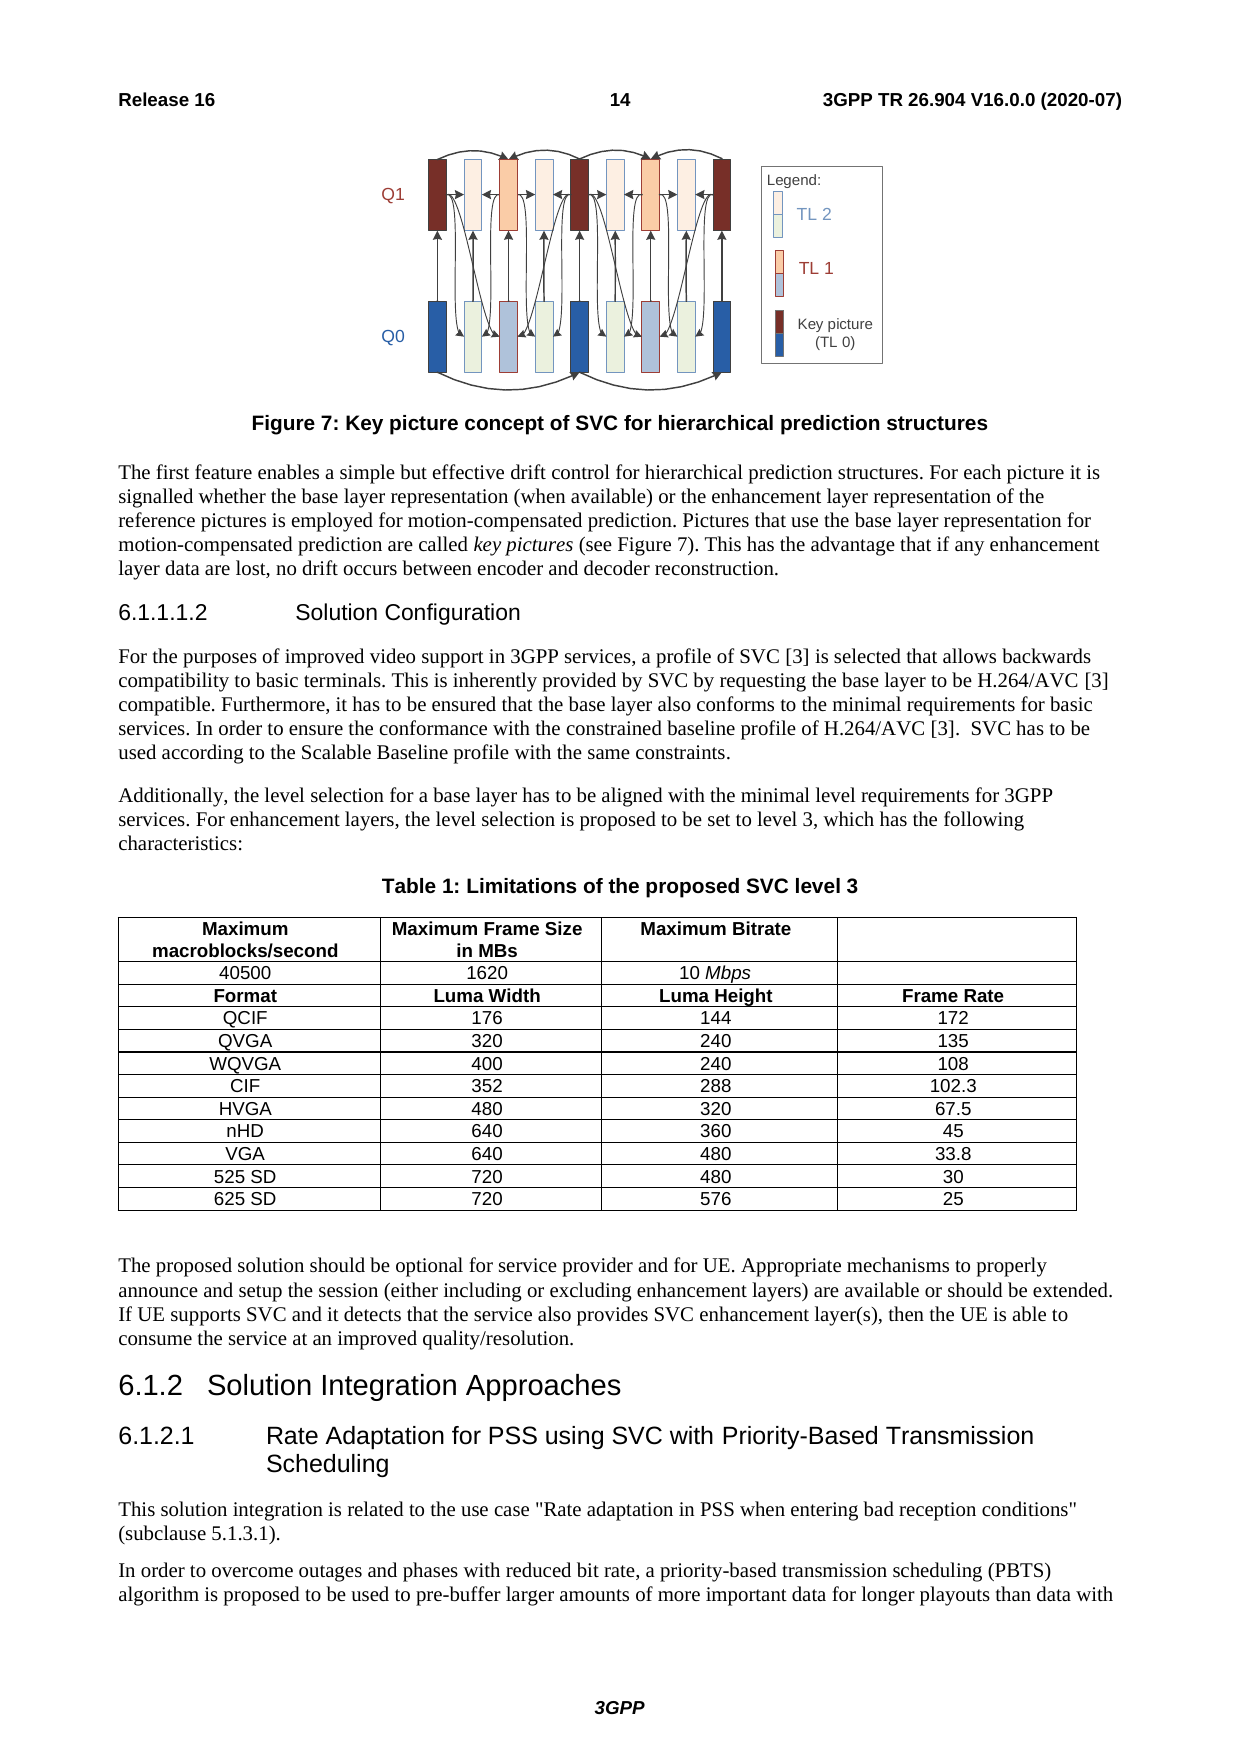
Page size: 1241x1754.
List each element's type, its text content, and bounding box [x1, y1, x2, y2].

text Additionally, the level selection for a base layer has to be aligned with the minimal level requirements for 3GPP services. For enhancement layers, the level selection is proposed to be set to level 3, which has the following characteristics: [118, 783, 1122, 855]
table_cell 720 [381, 1188, 601, 1209]
text The first feature enables a simple but effective drift control for hierarchical prediction structures. For each picture it is signalled whether the base layer representation (when available) or the enhancement layer representation of the reference pictures is employed for motion-compensated prediction. Pictures that use the base layer representation for motion-compensated prediction are called key pictures (see Figure 7). This has the advantage that if any enhancement layer data are lost, no drift occurs between encoder and decoder reconstruction. [118, 460, 1122, 580]
table_cell 45 [838, 1120, 1076, 1142]
table_cell 360 [602, 1120, 837, 1142]
subtitle 6.1.2 Solution Integration Approaches [118, 1368, 1122, 1402]
table_cell 25 [838, 1188, 1076, 1209]
table_cell 320 [381, 1030, 601, 1051]
table_cell 40500 [119, 962, 380, 983]
table_cell 320 [602, 1098, 837, 1119]
table_cell HVGA [119, 1098, 380, 1119]
table_cell 67.5 [838, 1098, 1076, 1119]
table_cell 144 [602, 1007, 837, 1029]
table_cell QCIF [119, 1007, 380, 1029]
table_cell QVGA [119, 1030, 380, 1051]
table_header Maximum Bitrate [602, 918, 837, 961]
table_cell 33.8 [838, 1143, 1076, 1164]
table_cell 576 [602, 1188, 837, 1209]
table_cell 720 [381, 1165, 601, 1187]
table_cell 240 [602, 1030, 837, 1051]
table_cell 172 [838, 1007, 1076, 1029]
table_cell 240 [602, 1053, 837, 1074]
table_cell Frame Rate [838, 985, 1076, 1006]
table_cell 288 [602, 1075, 837, 1097]
table_cell CIF [119, 1075, 380, 1097]
subtitle 6.1.1.1.2 Solution Configuration [118, 599, 1122, 625]
table_cell 10 Mbps [602, 962, 837, 983]
table_cell 108 [838, 1053, 1076, 1074]
table_cell 480 [602, 1165, 837, 1187]
table_cell 640 [381, 1143, 601, 1164]
table_cell 525 SD [119, 1165, 380, 1187]
table_cell 176 [381, 1007, 601, 1029]
table_cell [838, 962, 1076, 983]
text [118, 1558, 1122, 1606]
table_cell 1620 [381, 962, 601, 983]
table_cell 102.3 [838, 1075, 1076, 1097]
text This solution integration is related to the use case "Rate adaptation in PSS when entering bad reception conditions" (subclause 5.1.3.1). [118, 1497, 1122, 1545]
table_cell WQVGA [119, 1053, 380, 1074]
text For the purposes of improved video support in 3GPP services, a profile of SVC [3] is selected that allows backwards compatibility to basic terminals. This is inherently provided by SVC by requesting the base layer to be H.264/AVC [3] compatible. Furthermore, it has to be ensured that the base layer also conforms to the minimal requirements for basic services. In order to ensure the conformance with the constrained baseline profile of H.264/AVC [3]. SVC has to be used according to the Scalable Baseline profile with the same constraints. [118, 644, 1122, 764]
table_cell Format [119, 985, 380, 1006]
table_cell 480 [602, 1143, 837, 1164]
table_header Maximum macroblocks/second [119, 918, 380, 961]
table_cell 400 [381, 1053, 601, 1074]
table_cell VGA [119, 1143, 380, 1164]
table_cell 480 [381, 1098, 601, 1119]
table_cell 640 [381, 1120, 601, 1142]
text Figure 7: Key picture concept of SVC for hierarchical prediction structures [118, 411, 1122, 435]
subtitle 6.1.2.1 Rate Adaptation for PSS using SVC with Priority-Based Transmission Scheduling [118, 1421, 1122, 1478]
table_cell 30 [838, 1165, 1076, 1187]
table_cell Luma Width [381, 985, 601, 1006]
table_cell nHD [119, 1120, 380, 1142]
table_cell 135 [838, 1030, 1076, 1051]
table_cell Luma Height [602, 985, 837, 1006]
table_header [838, 918, 1076, 961]
text Table 1: Limitations of the proposed SVC level 3 [118, 874, 1122, 898]
table_header Maximum Frame Size in MBs [381, 918, 601, 961]
table_cell 625 SD [119, 1188, 380, 1209]
table_cell 352 [381, 1075, 601, 1097]
text The proposed solution should be optional for service provider and for UE. Appropriate mechanisms to properly announce and setup the session (either including or excluding enhancement layers) are available or should be extended. If UE supports SVC and it detects that the service also provides SVC enhancement layer(s), then the UE is able to consume the service at an improved quality/resolution. [118, 1253, 1122, 1350]
